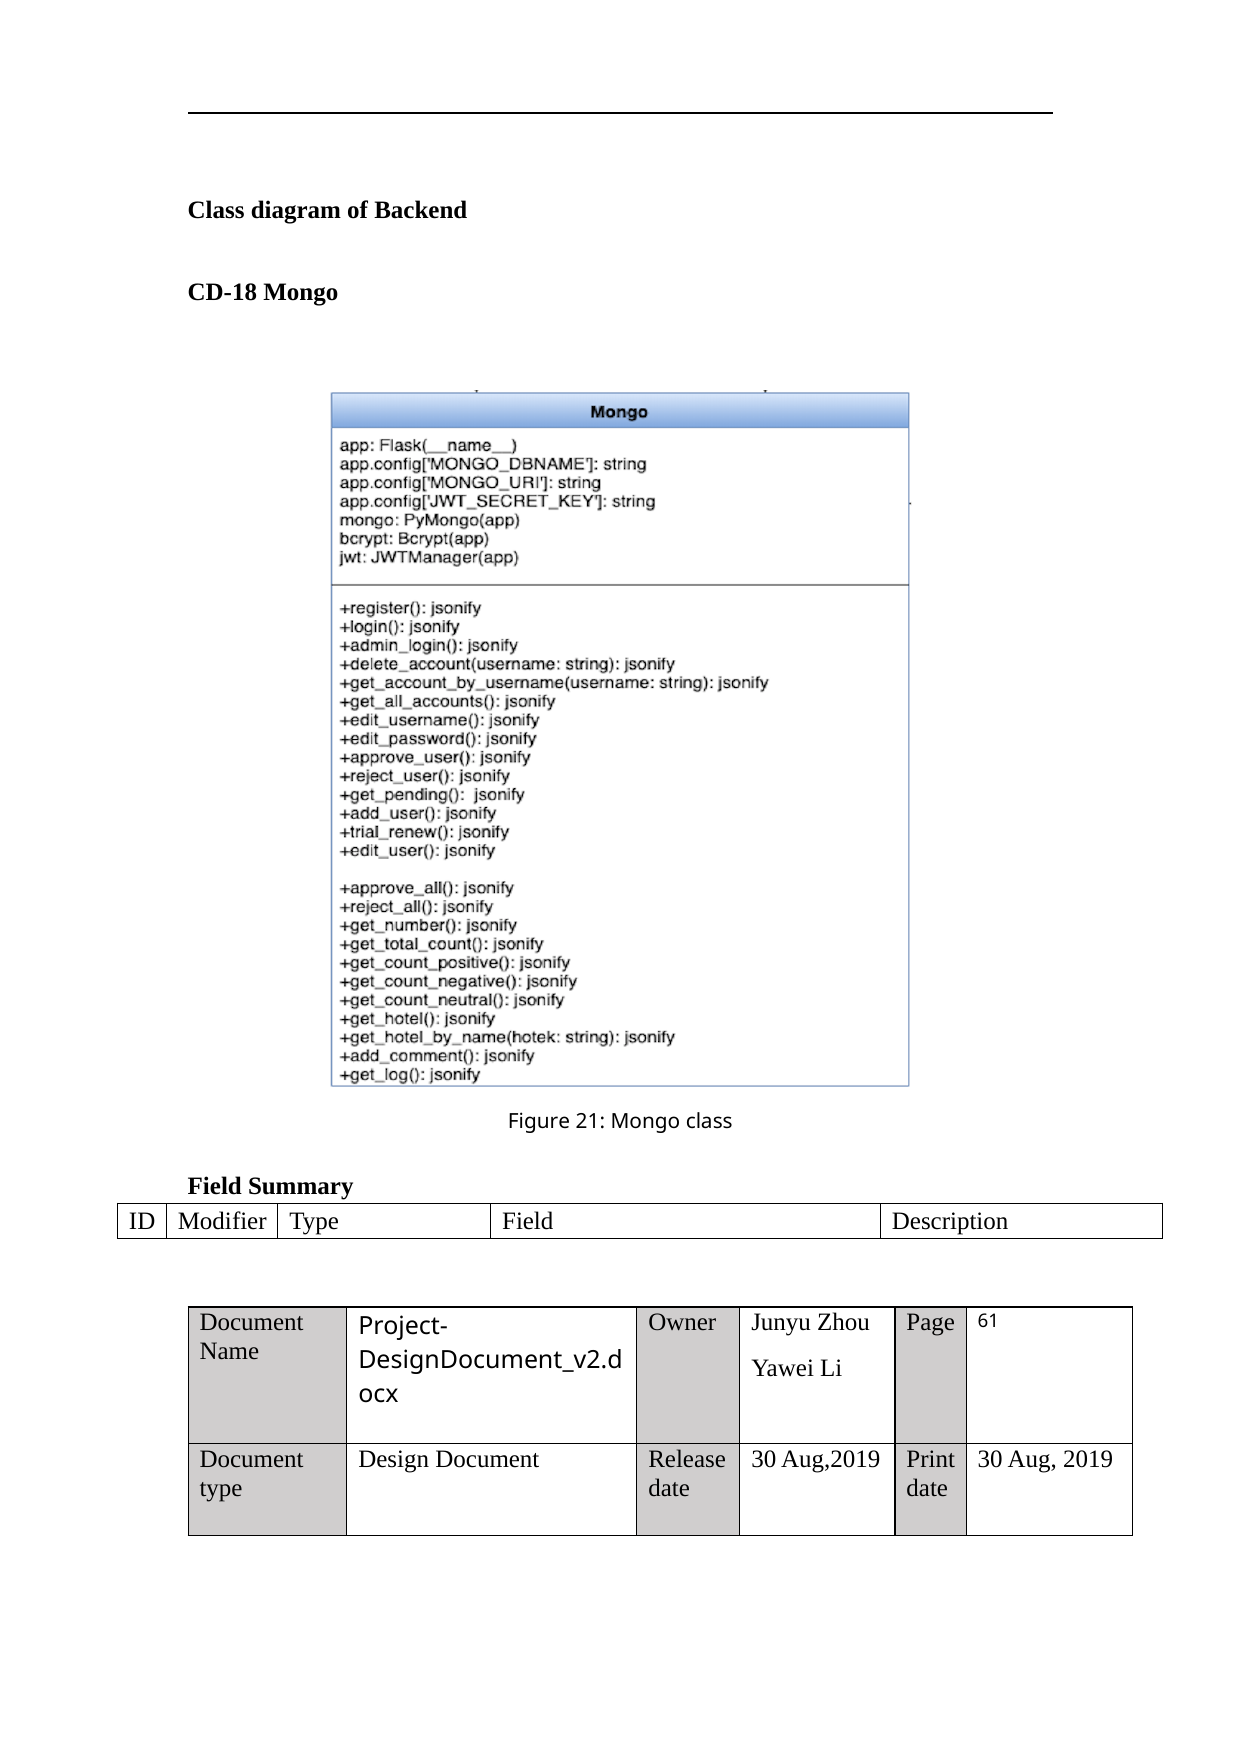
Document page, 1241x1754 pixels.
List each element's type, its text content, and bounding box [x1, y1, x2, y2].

table_header Type [278, 1204, 490, 1238]
subtitle CD-18 Mongo [187, 275, 1053, 309]
table_header Description [881, 1204, 1162, 1238]
text Field Summary [187, 1169, 1053, 1203]
table_header Field [491, 1204, 880, 1238]
picture [329, 390, 912, 1089]
subtitle Class diagram of Backend [187, 193, 1053, 227]
table_header ID [118, 1204, 166, 1238]
table_header Modifier [167, 1204, 277, 1238]
